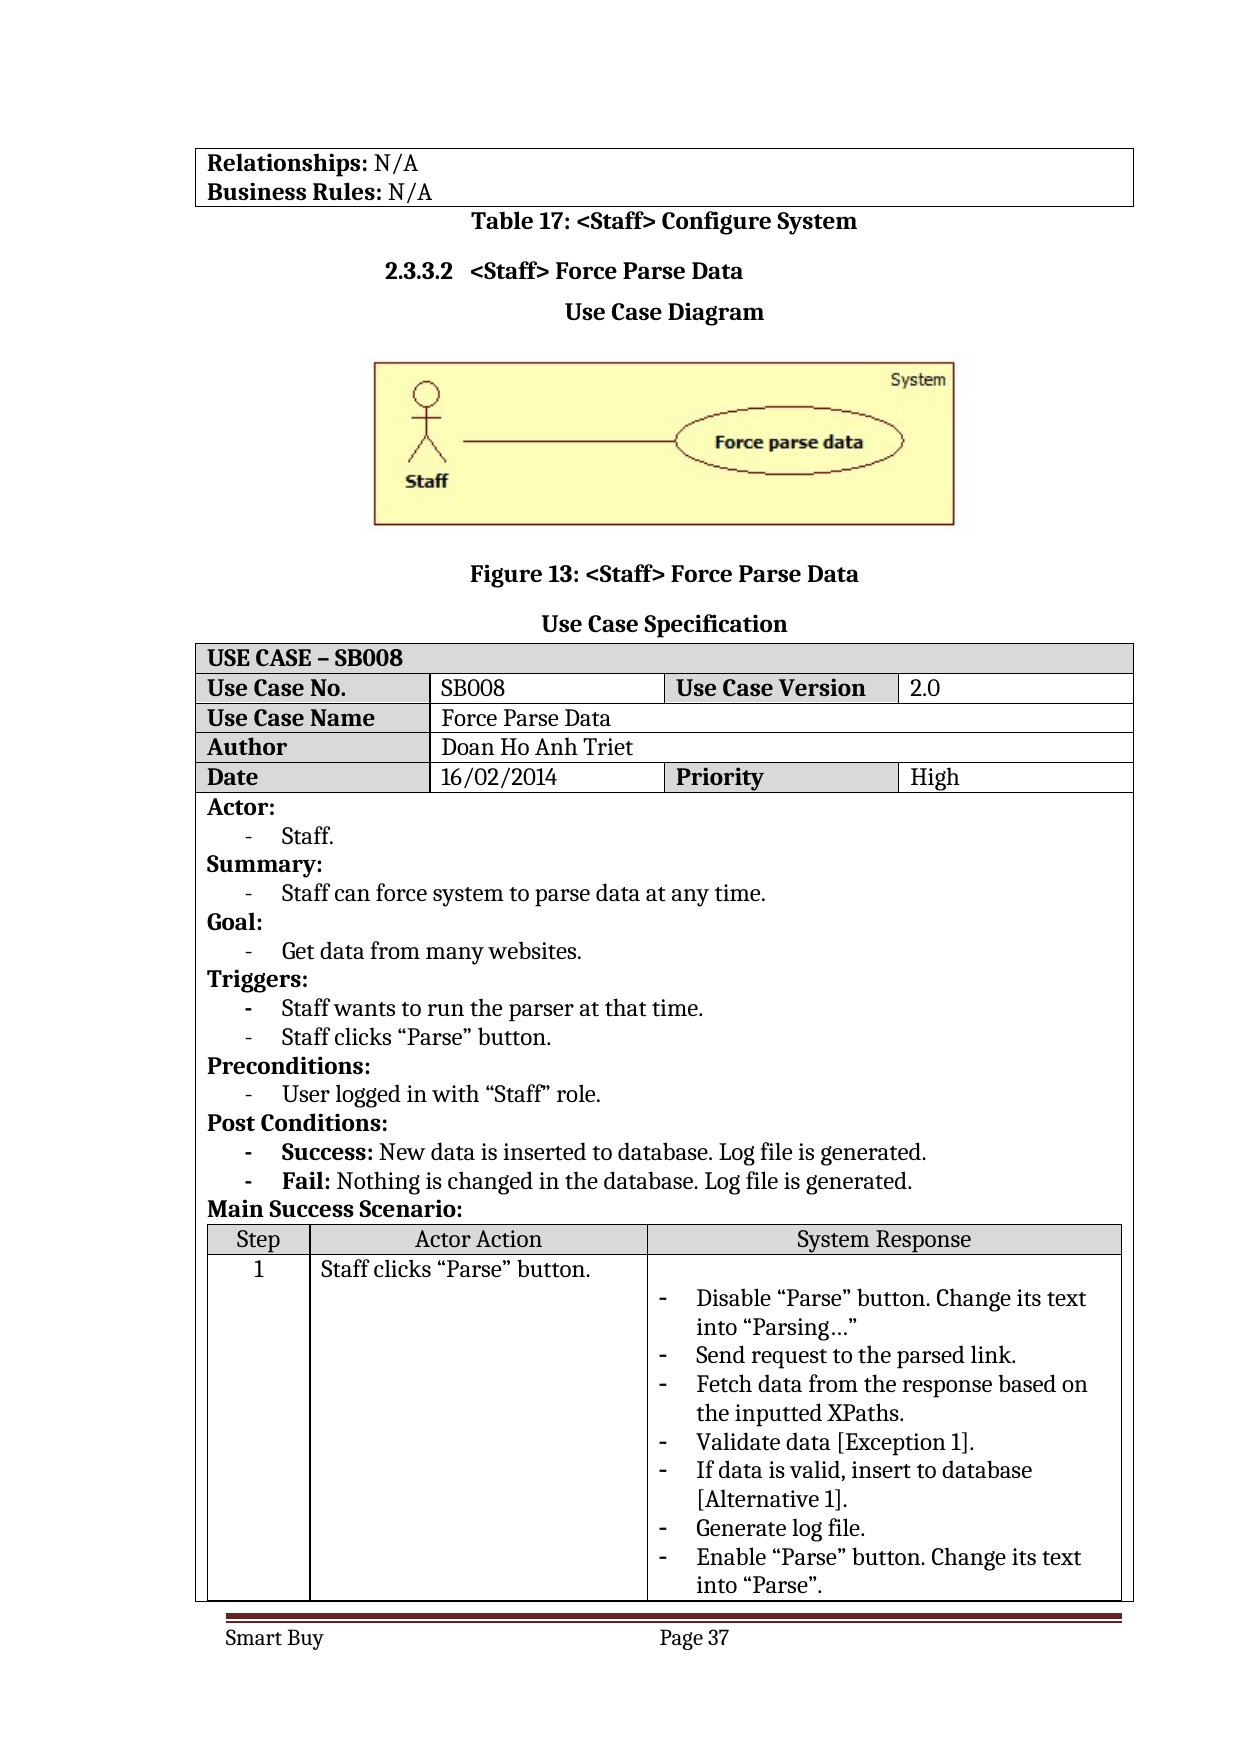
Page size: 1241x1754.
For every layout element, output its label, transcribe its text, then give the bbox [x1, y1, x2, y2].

table_cell Use Case No. [196, 674, 429, 702]
table_cell Use Case Version [665, 674, 898, 702]
table_cell Priority [665, 763, 898, 792]
table_cell Use Case Name [196, 704, 429, 732]
text Table 17: <Staff> Configure System [207, 207, 1122, 236]
text Figure 13: <Staff> Force Parse Data [207, 560, 1122, 589]
subtitle Use Case Specification [207, 610, 1122, 639]
subtitle Use Case Diagram [207, 298, 1122, 327]
table_header USE CASE – SB008 [196, 644, 1133, 673]
table_cell 2.0 [899, 674, 1133, 702]
table_cell Author [196, 733, 429, 762]
picture [343, 331, 986, 557]
table_cell 16/02/2014 [431, 763, 664, 792]
table_cell SB008 [431, 674, 664, 702]
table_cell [196, 149, 1133, 206]
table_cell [196, 793, 1133, 1601]
table_cell Date [196, 763, 429, 792]
table_cell Force Parse Data [431, 704, 1133, 732]
subtitle <Staff> Force Parse Data [385, 257, 1122, 286]
table_cell High [899, 763, 1133, 792]
table_cell Doan Ho Anh Triet [431, 733, 1133, 762]
